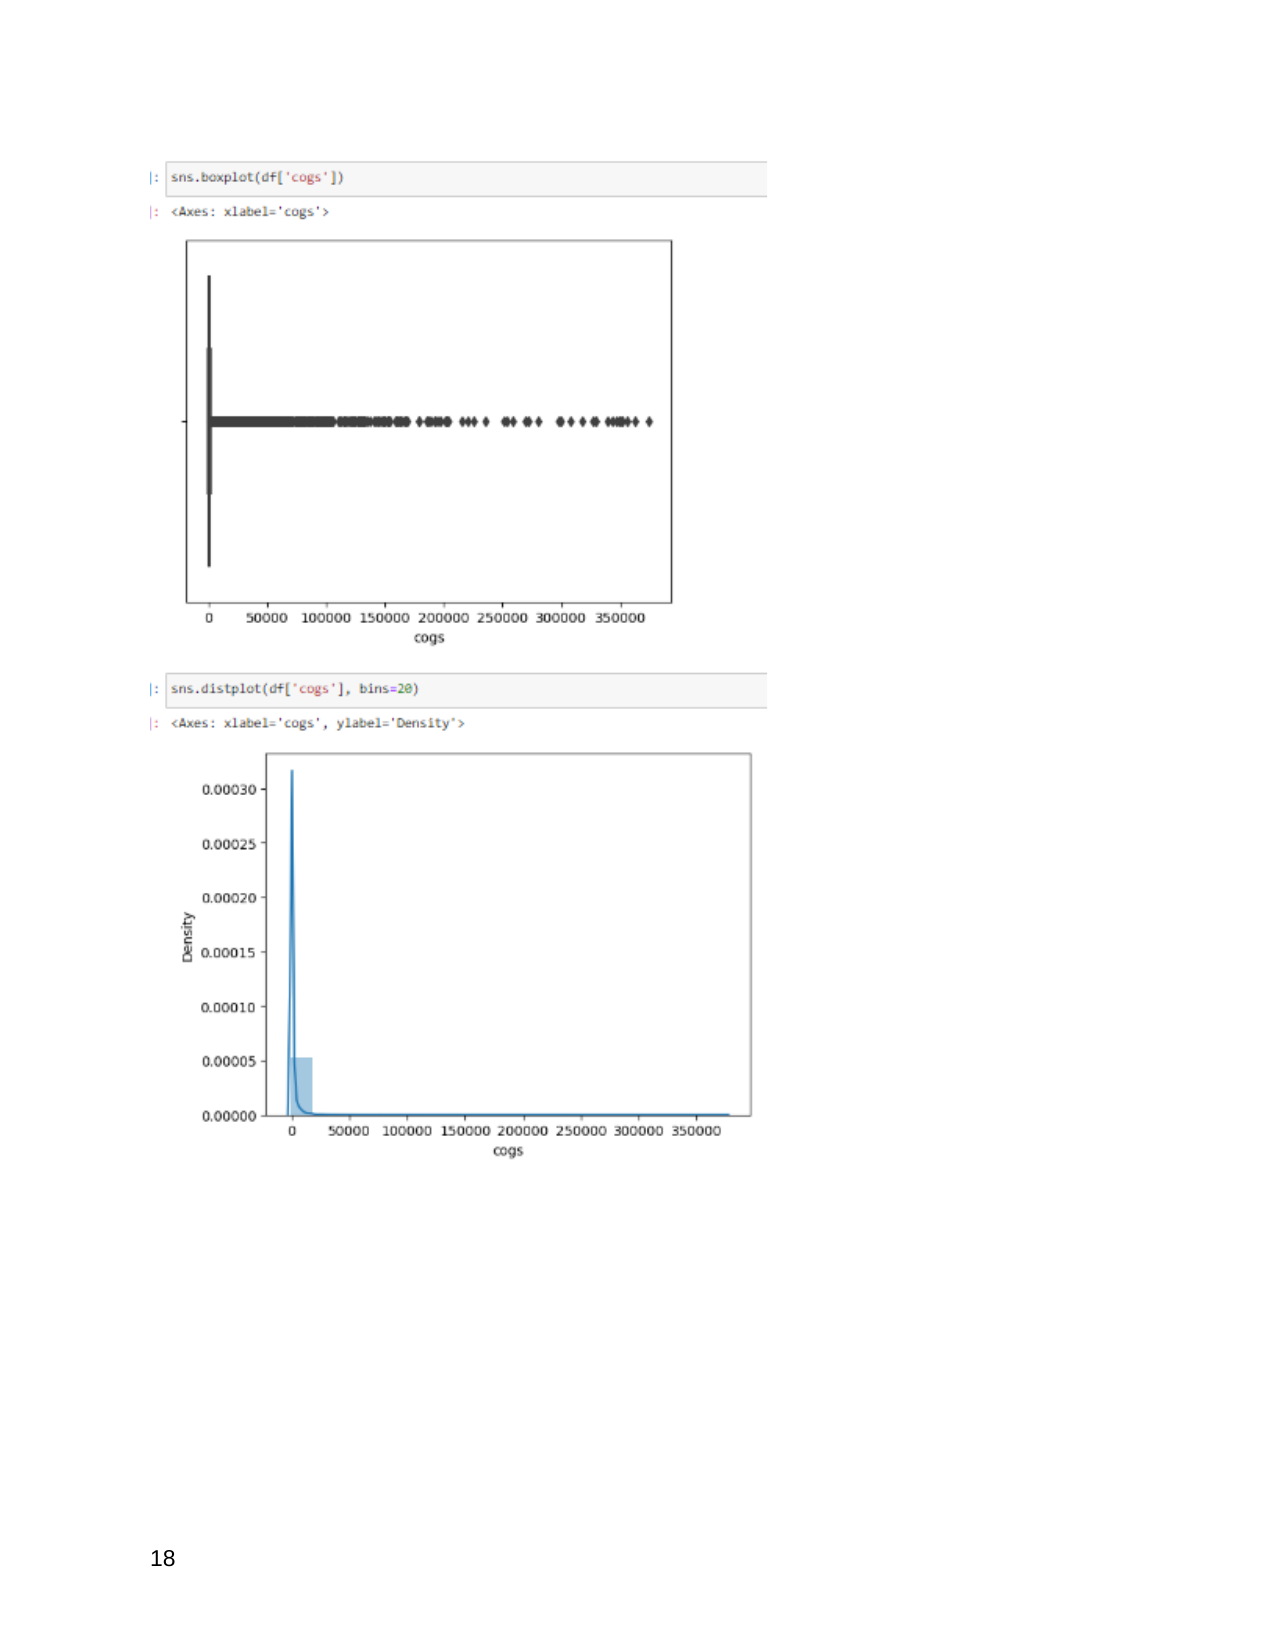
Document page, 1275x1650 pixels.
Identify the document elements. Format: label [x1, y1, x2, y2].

picture [150, 150, 768, 1161]
